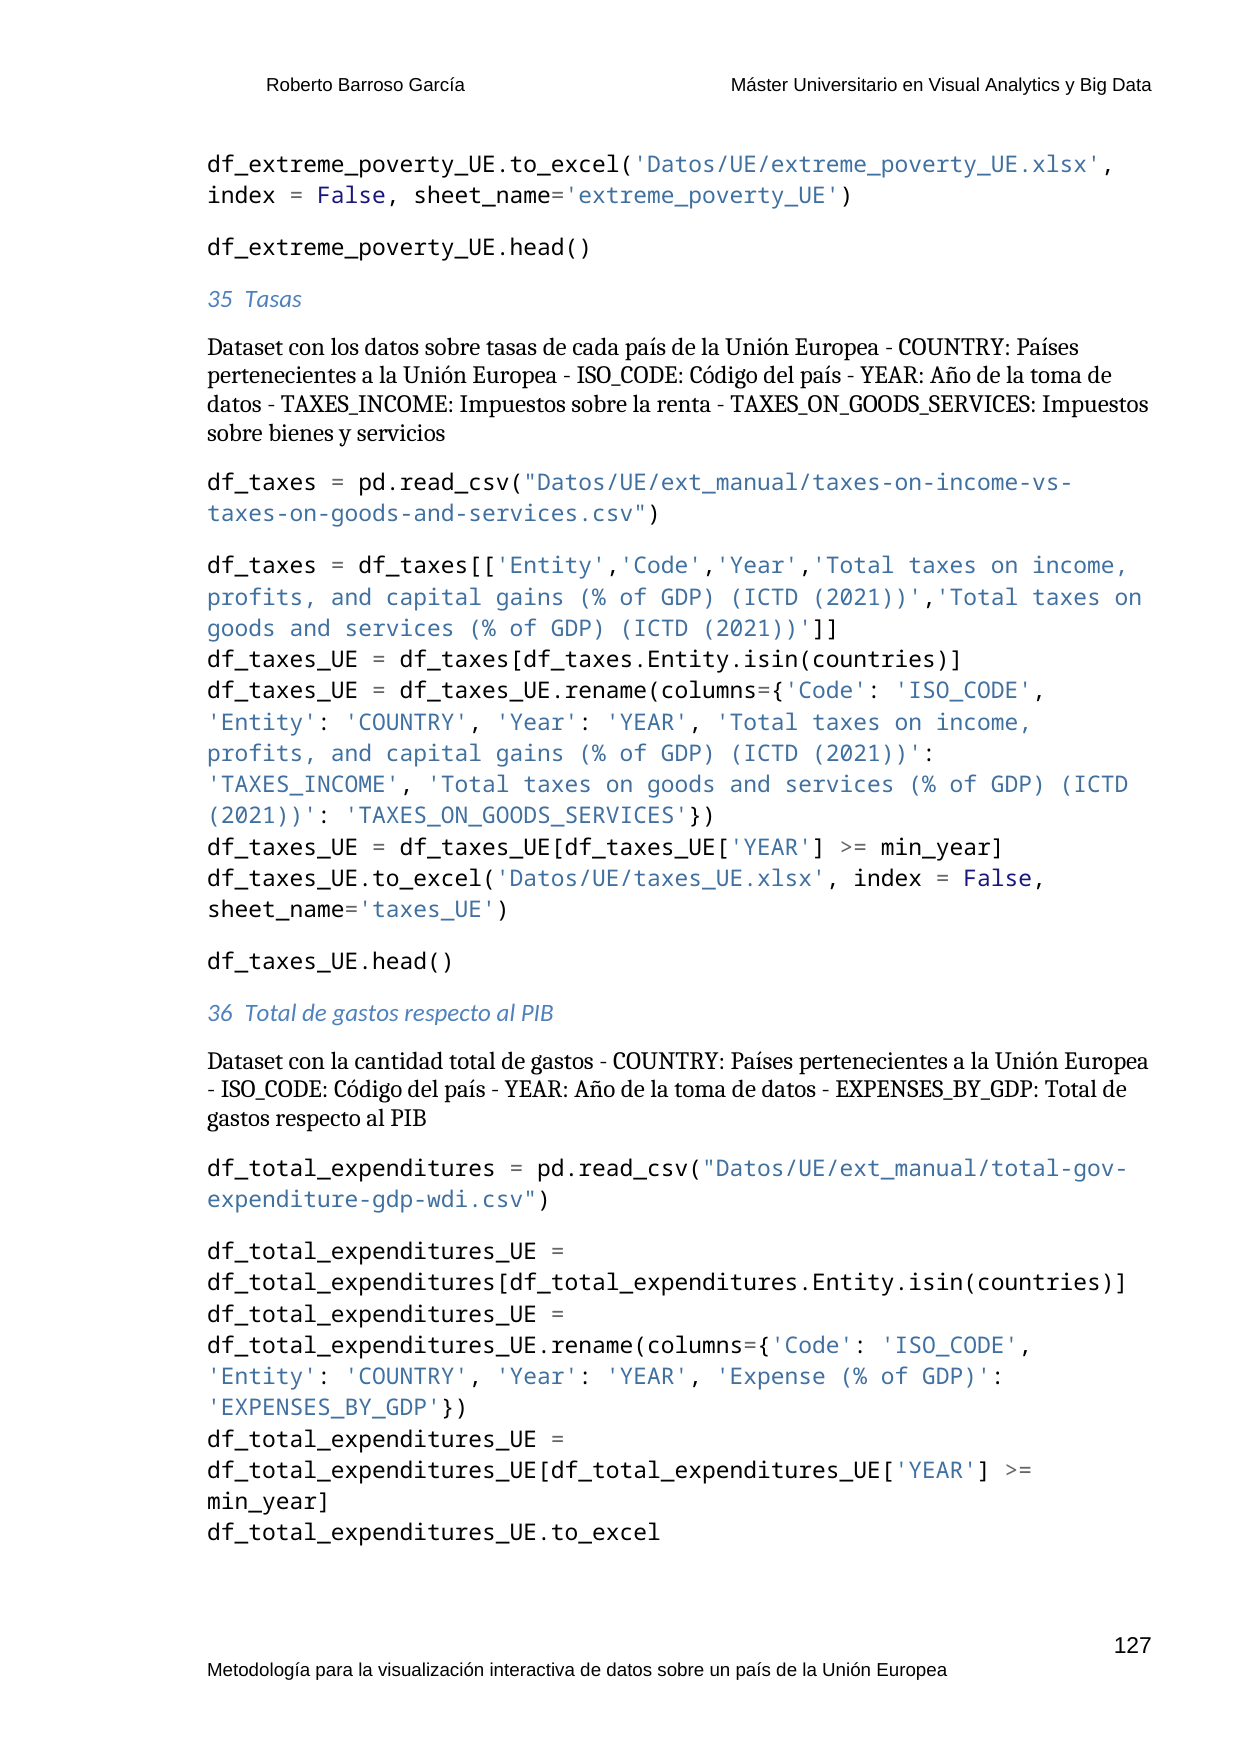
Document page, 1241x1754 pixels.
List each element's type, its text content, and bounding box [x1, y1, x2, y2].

text df_taxes = df_taxes[['Entity','Code','Year','Total taxes on income, profits, and capital gains (% of GDP) (ICTD (2021))','Total taxes on goods and services (% of GDP) (ICTD (2021))']] df_taxes_UE = df_taxes[df_taxes.Entity.isin(countries)] df_taxes_UE = df_taxes_UE.rename(columns={'Code': 'ISO_CODE', 'Entity': 'COUNTRY', 'Year': 'YEAR', 'Total taxes on income, profits, and capital gains (% of GDP) (ICTD (2021))': 'TAXES_INCOME', 'Total taxes on goods and services (% of GDP) (ICTD (2021))': 'TAXES_ON_GOODS_SERVICES'}) df_taxes_UE = df_taxes_UE[df_taxes_UE['YEAR'] >= min_year] df_taxes_UE.to_excel('Datos/UE/taxes_UE.xlsx', index = False, sheet_name='taxes_UE') [207, 549, 1152, 924]
list Total de gastos respecto al PIB [207, 997, 1152, 1028]
text df_taxes_UE.head() [207, 945, 1152, 977]
text Dataset con los datos sobre tasas de cada país de la Unión Europea - COUNTRY: Países pertenecientes a la Unión Europea - ISO_CODE: Código del país - YEAR: Año de la toma de datos - TAXES_INCOME: Impuestos sobre la renta - TAXES_ON_GOODS_SERVICES: Impuestos sobre bienes y servicios [207, 332, 1152, 447]
text Dataset con la cantidad total de gastos - COUNTRY: Países pertenecientes a la Unión Europea - ISO_CODE: Código del país - YEAR: Año de la toma de datos - EXPENSES_BY_GDP: Total de gastos respecto al PIB [207, 1047, 1152, 1133]
text df_taxes = pd.read_csv("Datos/UE/ext_manual/taxes-on-income-vs-taxes-on-goods-and-services.csv") [207, 466, 1152, 529]
text df_extreme_poverty_UE.head() [207, 231, 1152, 262]
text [207, 1235, 1152, 1547]
list Tasas [207, 283, 1152, 314]
text df_total_expenditures = pd.read_csv("Datos/UE/ext_manual/total-gov-expenditure-gdp-wdi.csv") [207, 1152, 1152, 1214]
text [207, 148, 1152, 210]
